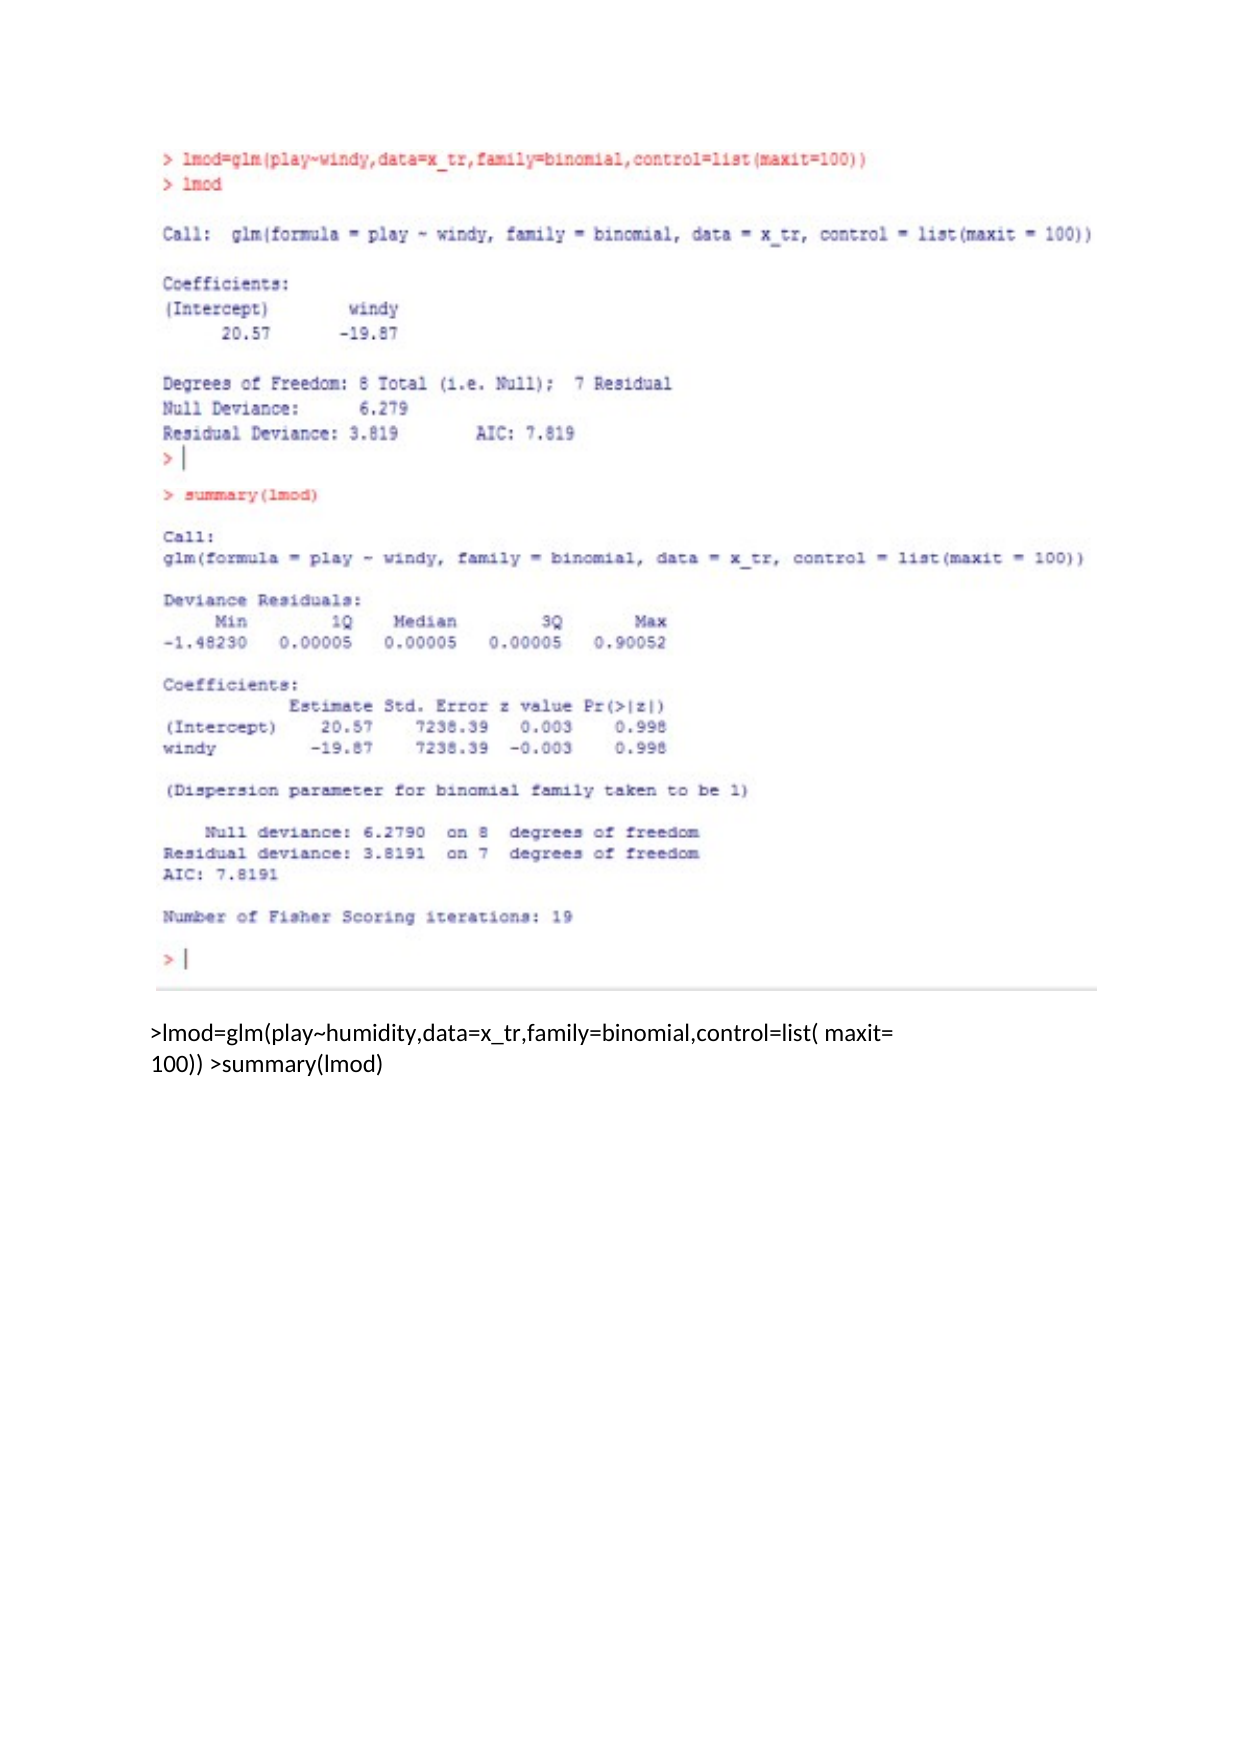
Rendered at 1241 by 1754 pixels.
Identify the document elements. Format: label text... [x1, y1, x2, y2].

text >lmod=glm(play~humidity,data=x_tr,family=binomial,control=list( maxit=100)) >summary(lmod) [149, 1017, 904, 1079]
picture [156, 149, 1097, 991]
